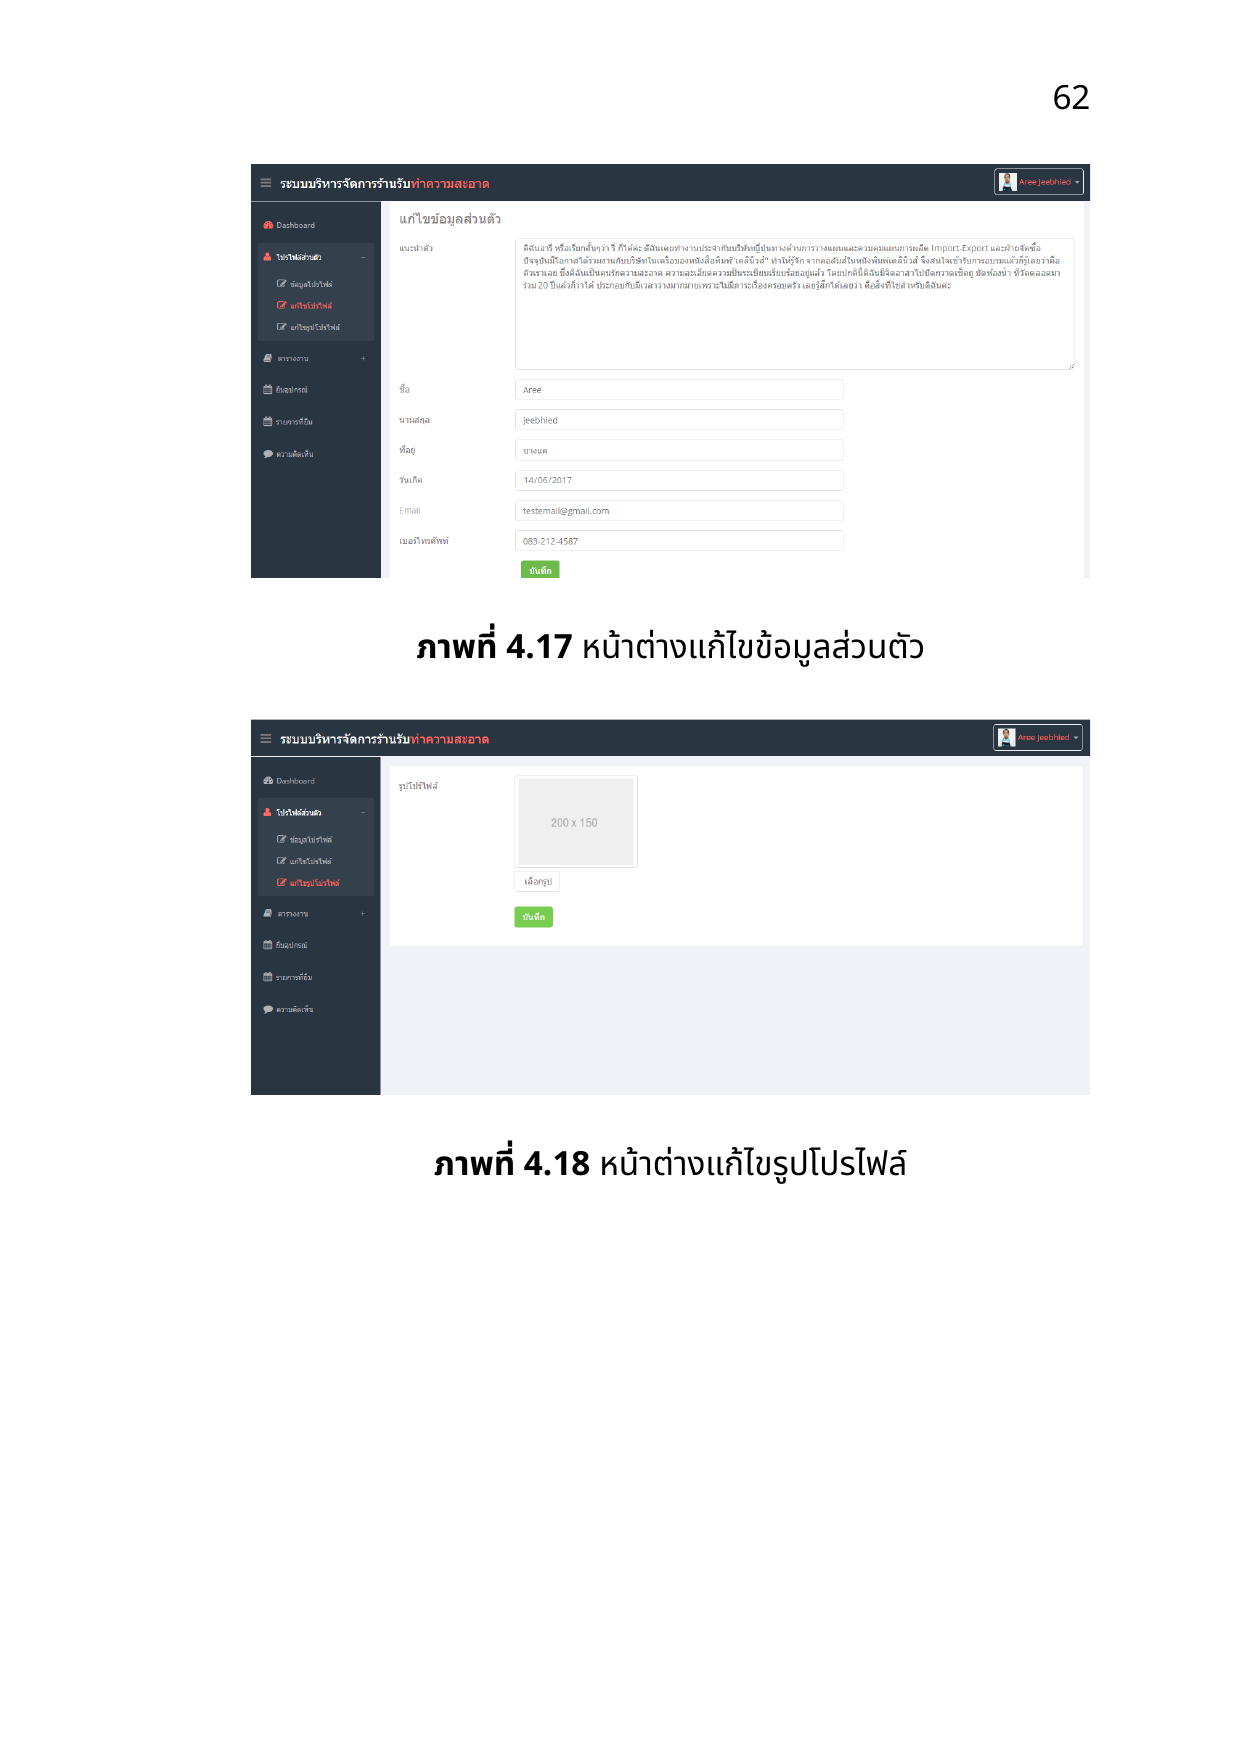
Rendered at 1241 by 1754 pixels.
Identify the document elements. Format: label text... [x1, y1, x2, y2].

picture [251, 719, 1091, 1095]
picture [251, 164, 1091, 578]
text ภาพที่ 4.17 หน้าต่างแก้ไขข้อมูลส่วนตัว [251, 623, 1090, 674]
text ภาพที่ 4.18 หน้าต่างแก้ไขรูปโปรไฟล์ [251, 1139, 1090, 1190]
